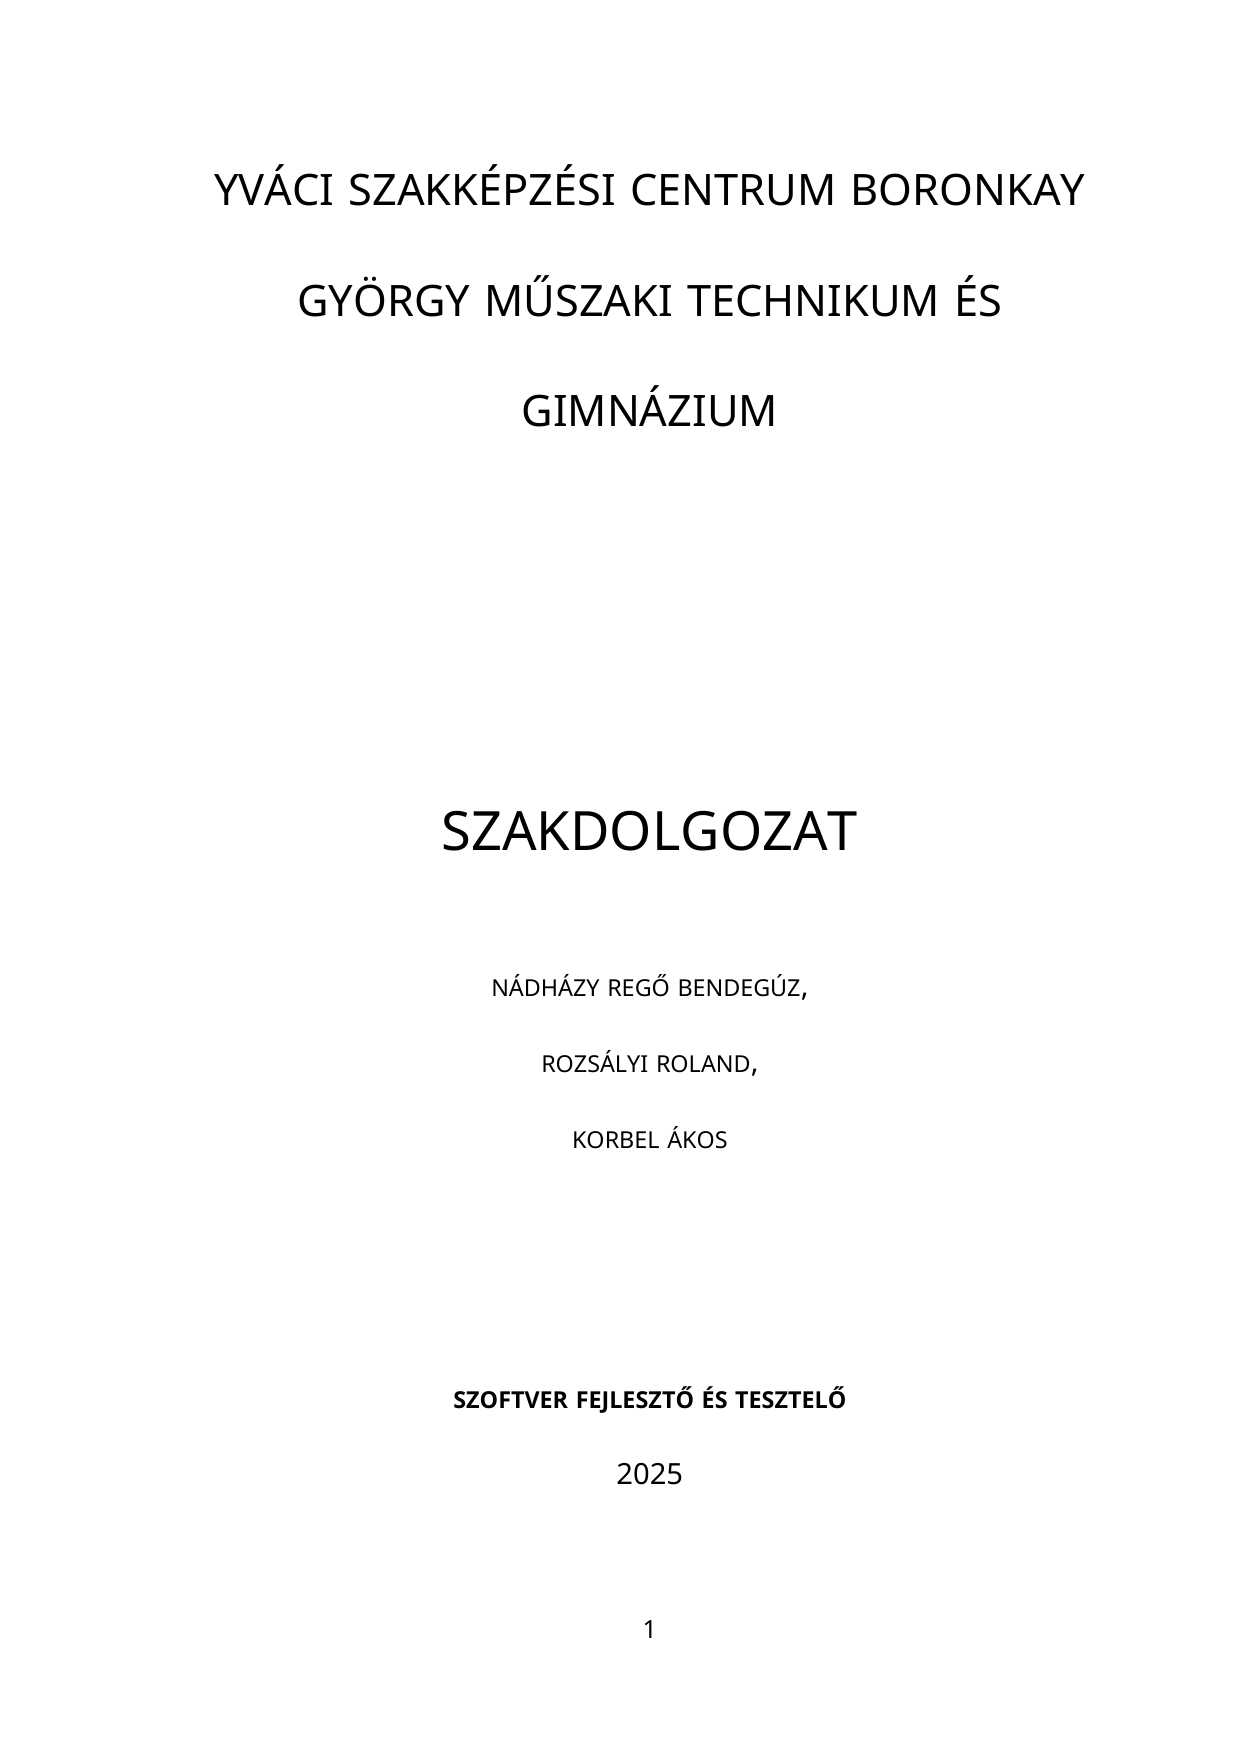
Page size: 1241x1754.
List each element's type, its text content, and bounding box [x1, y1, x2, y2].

text rozsályi roland, [207, 1041, 1092, 1081]
text szoftver fejlesztő és tesztelő [207, 1377, 1092, 1417]
text SZAKDOLGOZAT [207, 792, 1092, 866]
text yváci szakképzési centrum boronkay györgy műszaki technikum és gimnázium [207, 148, 1092, 443]
text nádházy regő bendegúz, [207, 965, 1092, 1005]
text 2025 [207, 1453, 1092, 1493]
text korbel ákos [207, 1117, 1092, 1157]
